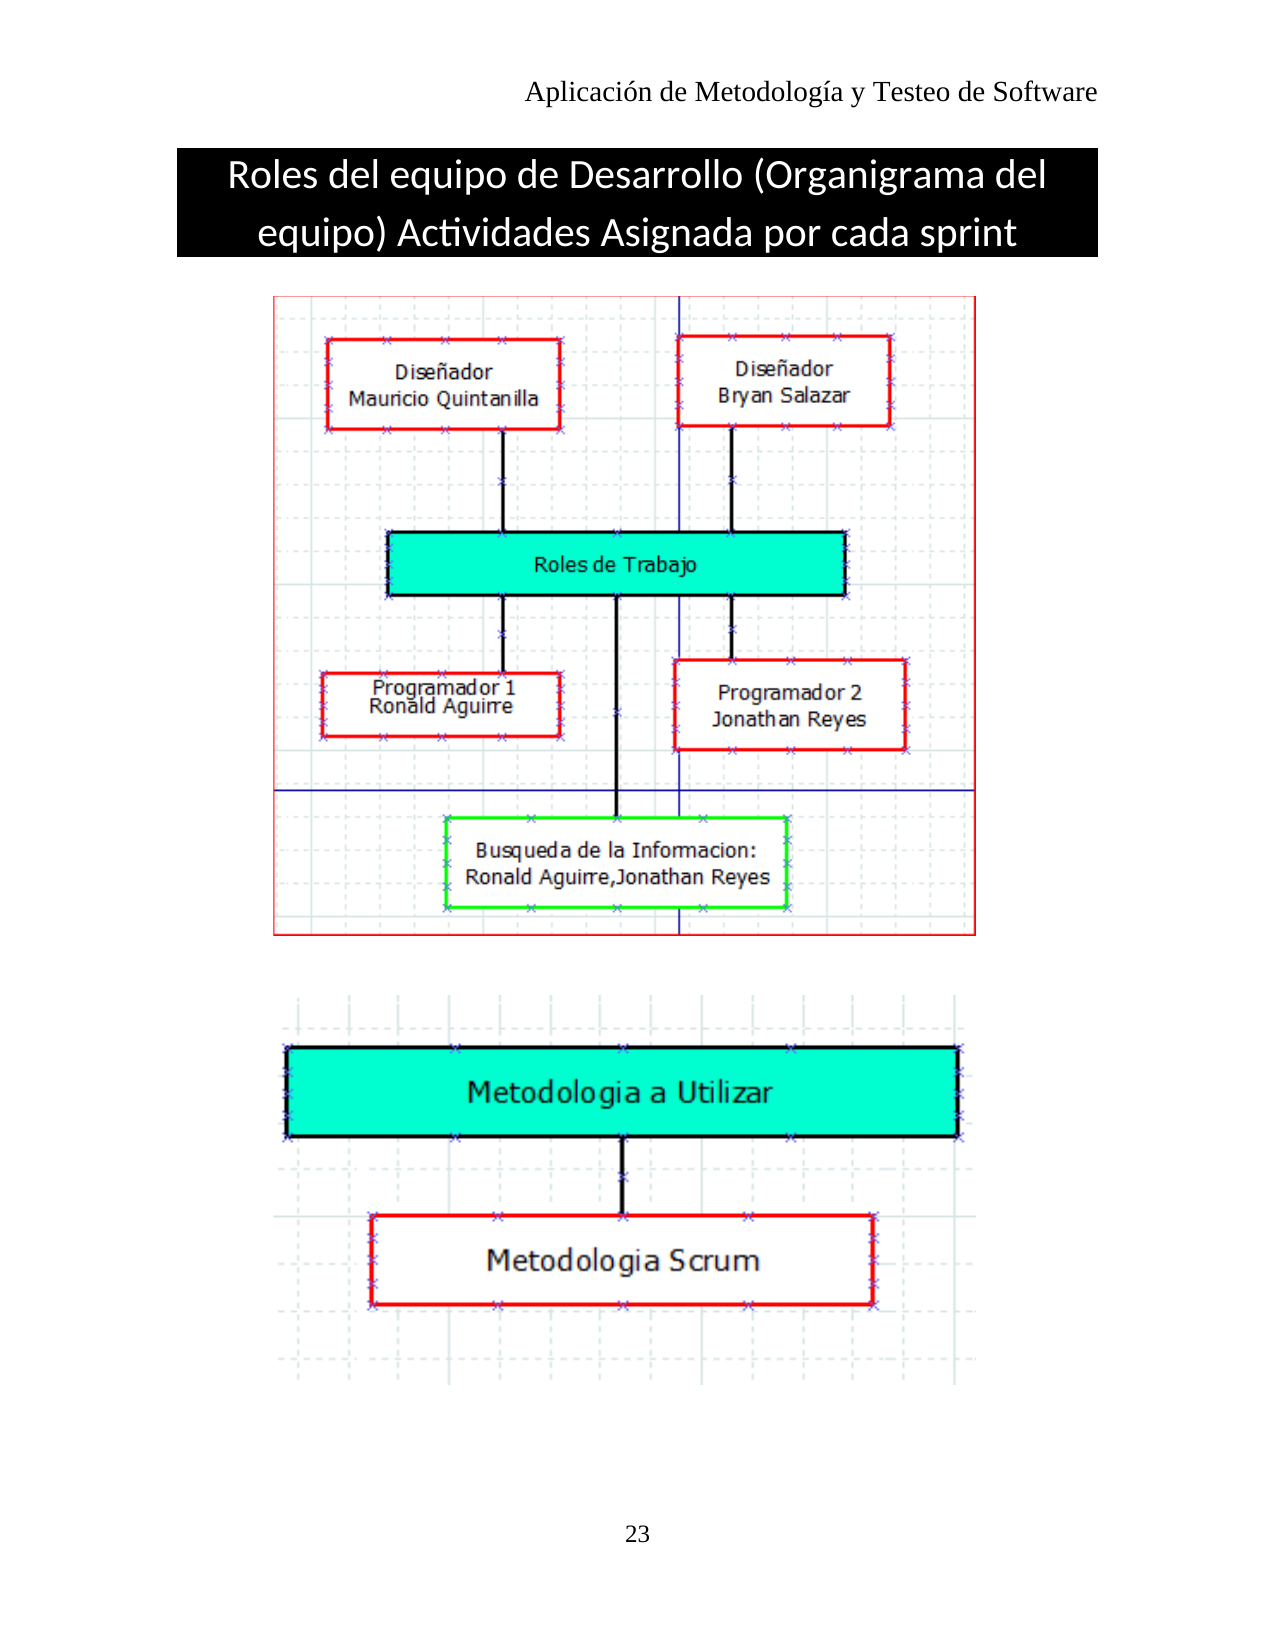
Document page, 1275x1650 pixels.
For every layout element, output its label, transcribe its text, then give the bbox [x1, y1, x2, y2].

picture [273, 296, 976, 936]
picture [273, 995, 976, 1385]
text Roles del equipo de Desarrollo (Organigrama del equipo) Actividades Asignada por cada sprint [177, 148, 1098, 257]
